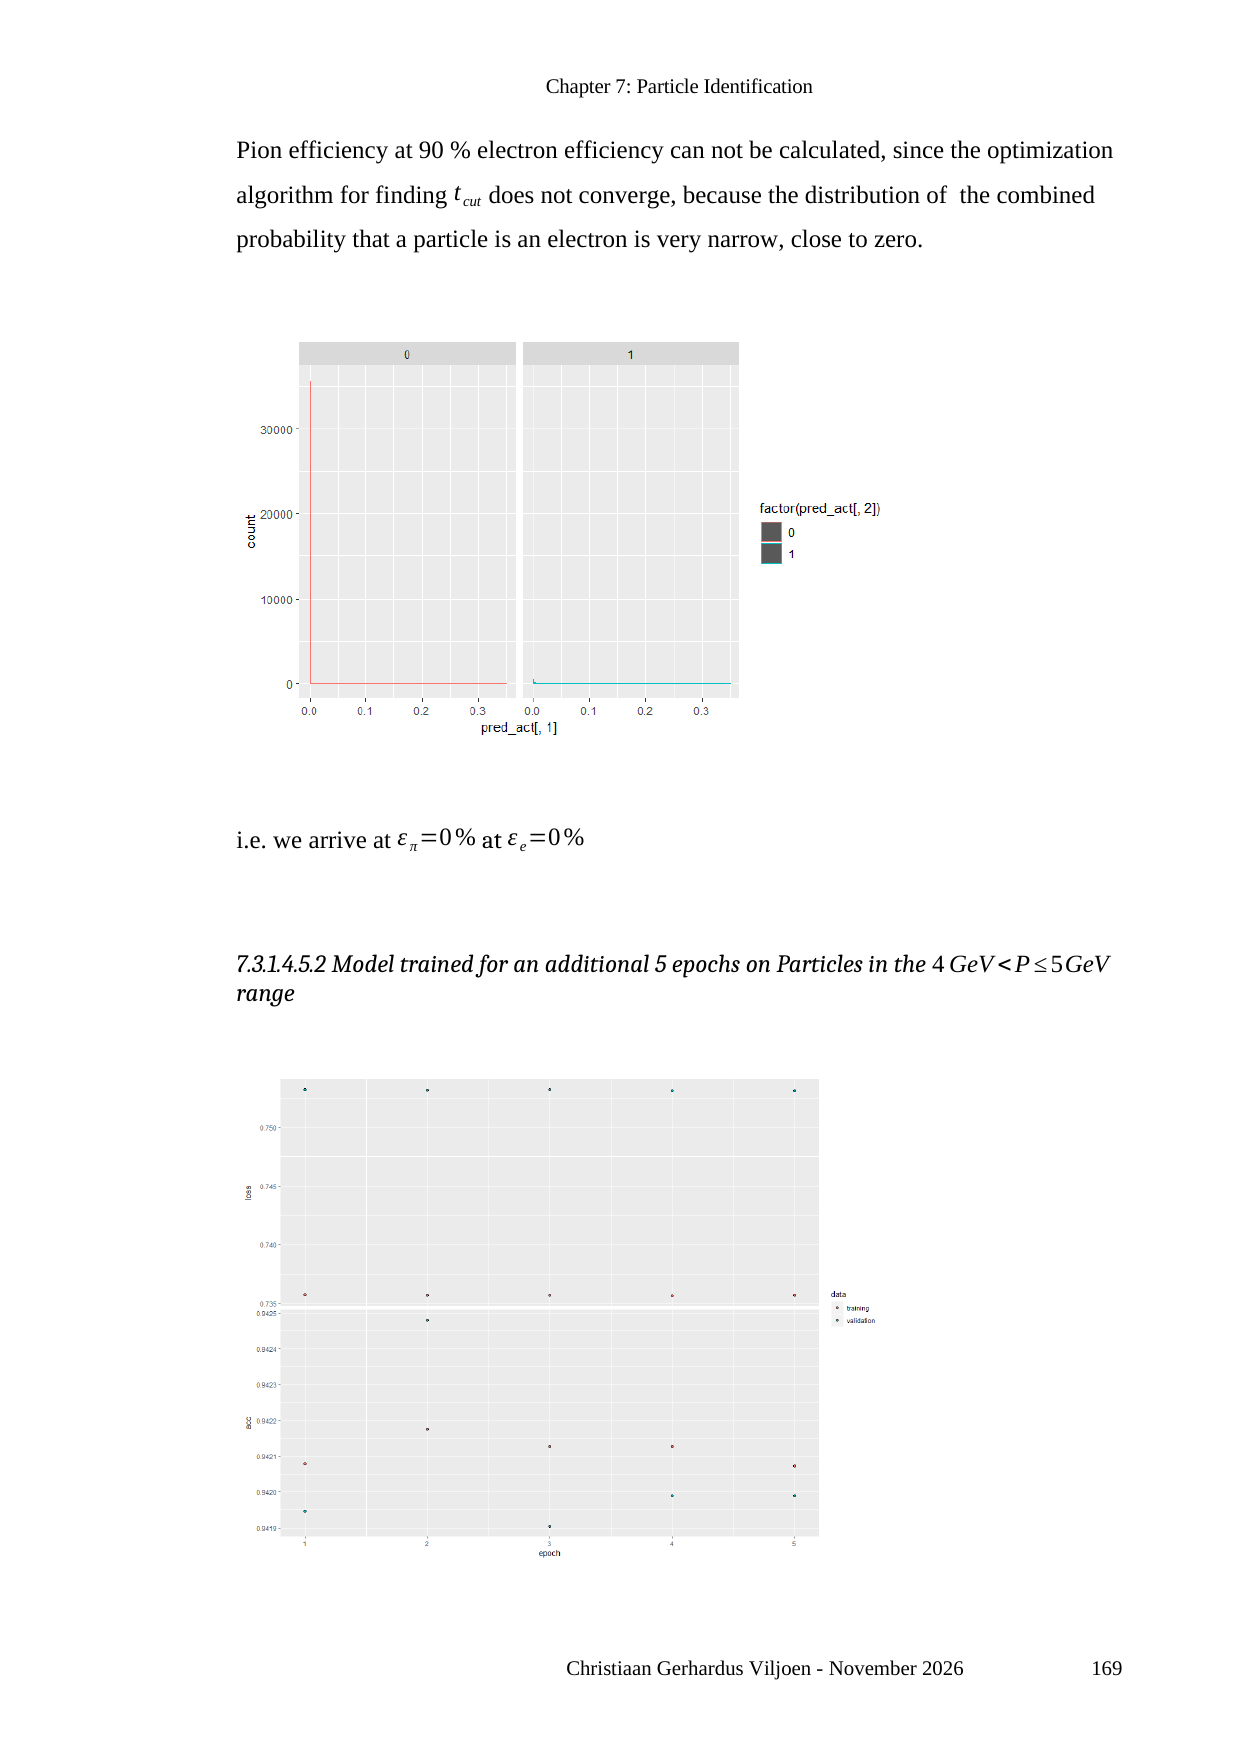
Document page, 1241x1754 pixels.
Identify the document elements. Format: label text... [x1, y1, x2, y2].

picture [236, 1076, 883, 1561]
text Pion efficiency at 90 % electron efficiency can not be calculated, since the optimization algorithm for finding does not converge, because the distribution of the combined probability that a particle is an electron is very narrow, close to zero. [236, 135, 1122, 253]
picture [236, 335, 894, 741]
text i.e. we arrive at at [236, 823, 1122, 855]
subtitle Model trained for an additional 5 epochs on Particles in the range [236, 950, 1122, 1008]
